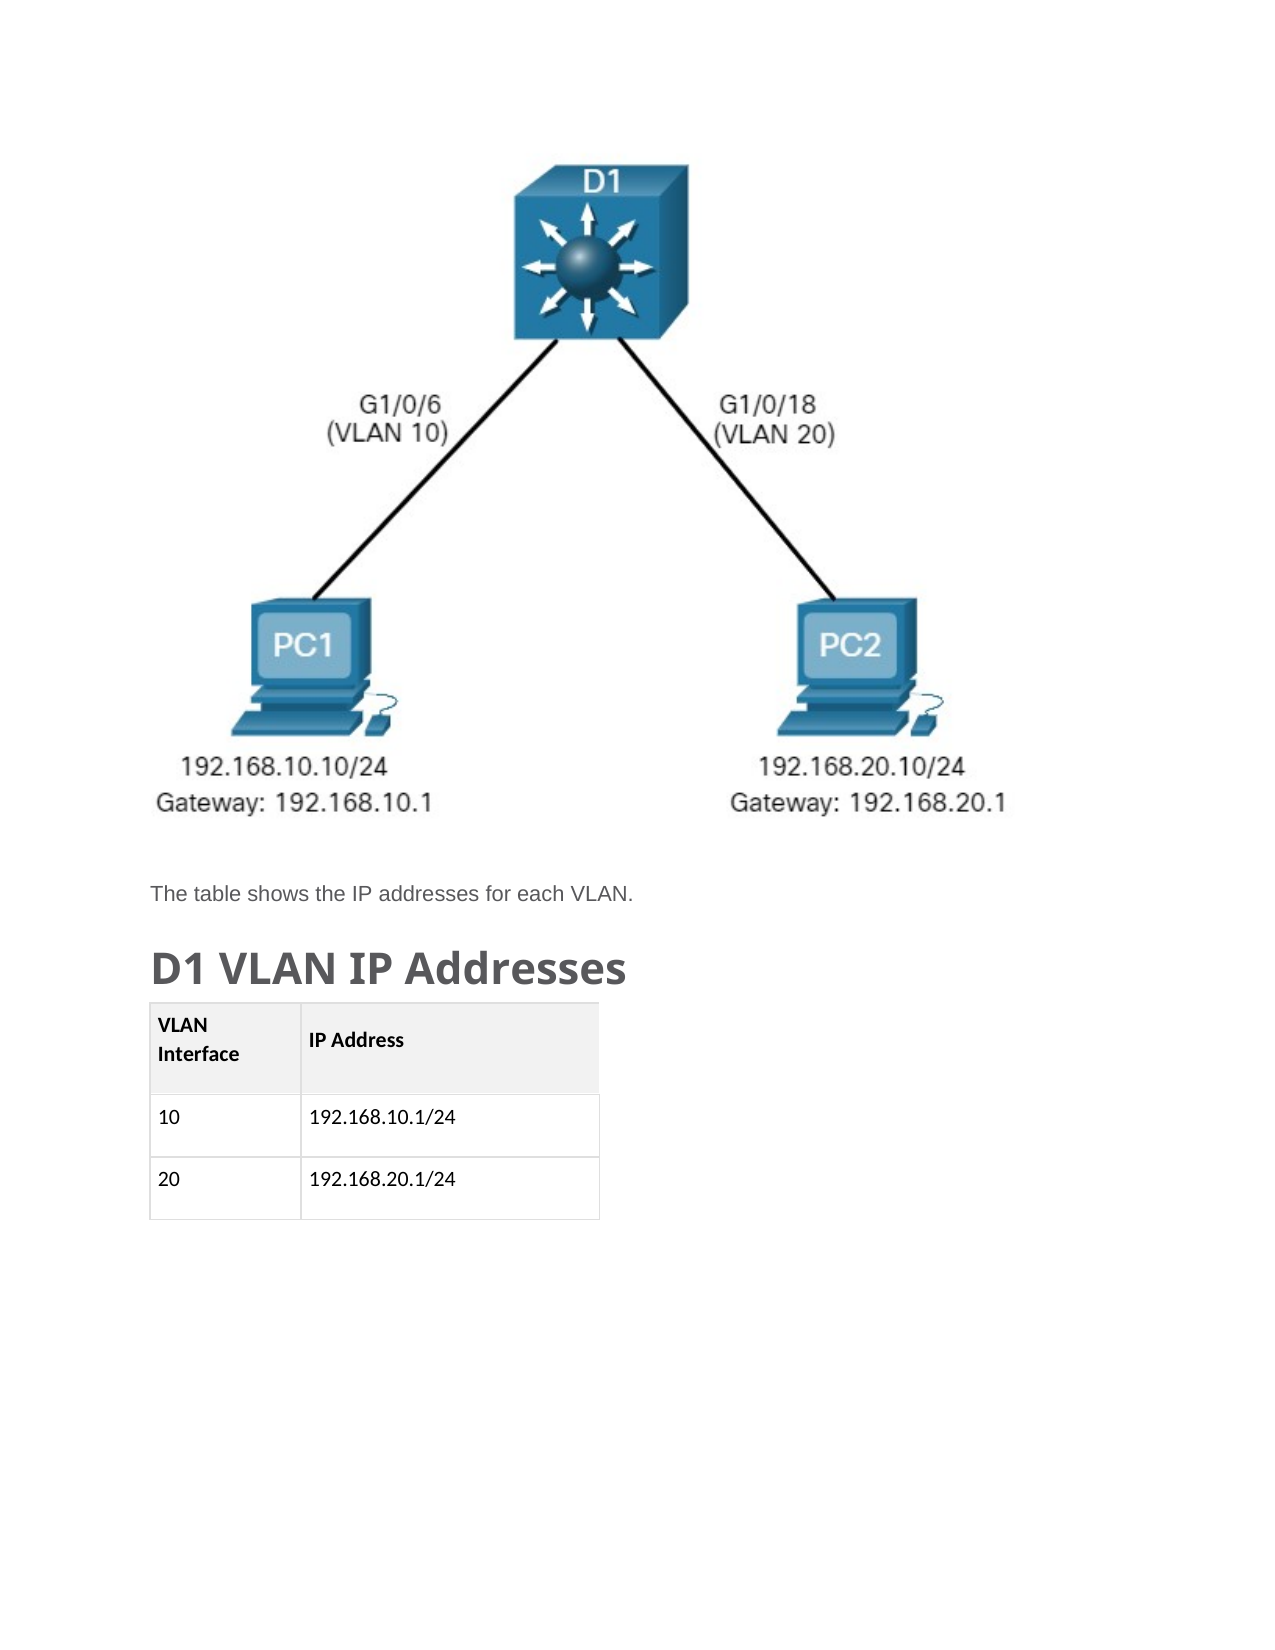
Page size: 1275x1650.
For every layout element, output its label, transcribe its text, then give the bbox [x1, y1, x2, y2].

table_cell 192.168.10.1/24 [302, 1095, 599, 1156]
subtitle D1 VLAN IP Addresses [150, 938, 1125, 997]
table_header IP Address [302, 1004, 599, 1093]
table_cell 10 [151, 1095, 300, 1156]
text The table shows the IP addresses for each VLAN. [150, 881, 1125, 907]
table_cell 192.168.20.1/24 [302, 1158, 599, 1219]
picture [150, 150, 1044, 851]
table_cell 20 [151, 1158, 300, 1219]
table_header VLAN Interface [151, 1004, 300, 1093]
